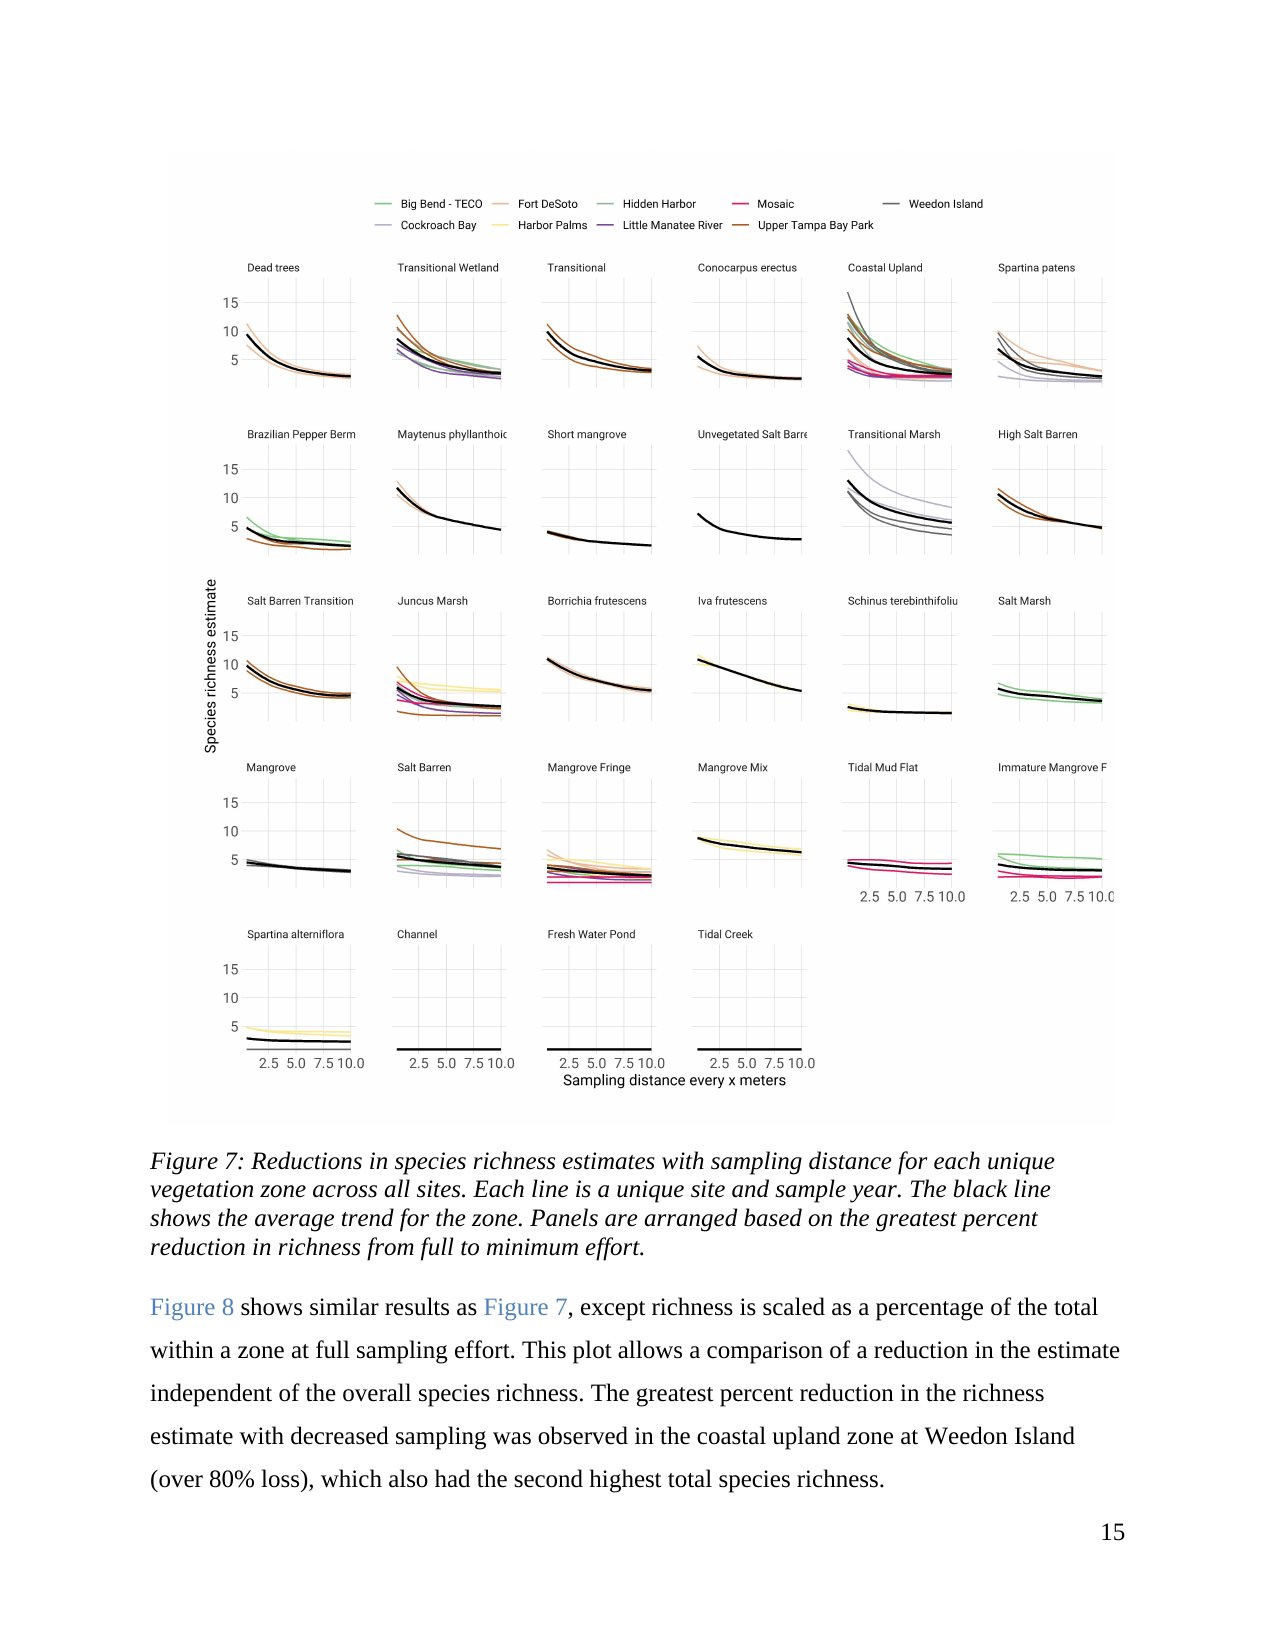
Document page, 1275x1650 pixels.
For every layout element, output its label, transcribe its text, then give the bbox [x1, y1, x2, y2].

picture [168, 150, 1114, 1125]
table_header Figure 7: Reductions in species richness estimates with sampling distance for each unique vegetation zone across all sites. Each line is a unique site and sample year. The black line shows the average trend for the zone. Panels are arranged based on the greatest percent reduction in richness from full to minimum effort. [139, 150, 1114, 1273]
text Figure 8 shows similar results as Figure 7, except richness is scaled as a percentage of the total within a zone at full sampling effort. This plot allows a comparison of a reduction in the estimate independent of the overall species richness. The greatest percent reduction in the richness estimate with decreased sampling was observed in the coastal upland zone at Weedon Island (over 80% loss), which also had the second highest total species richness. [150, 1292, 1125, 1493]
